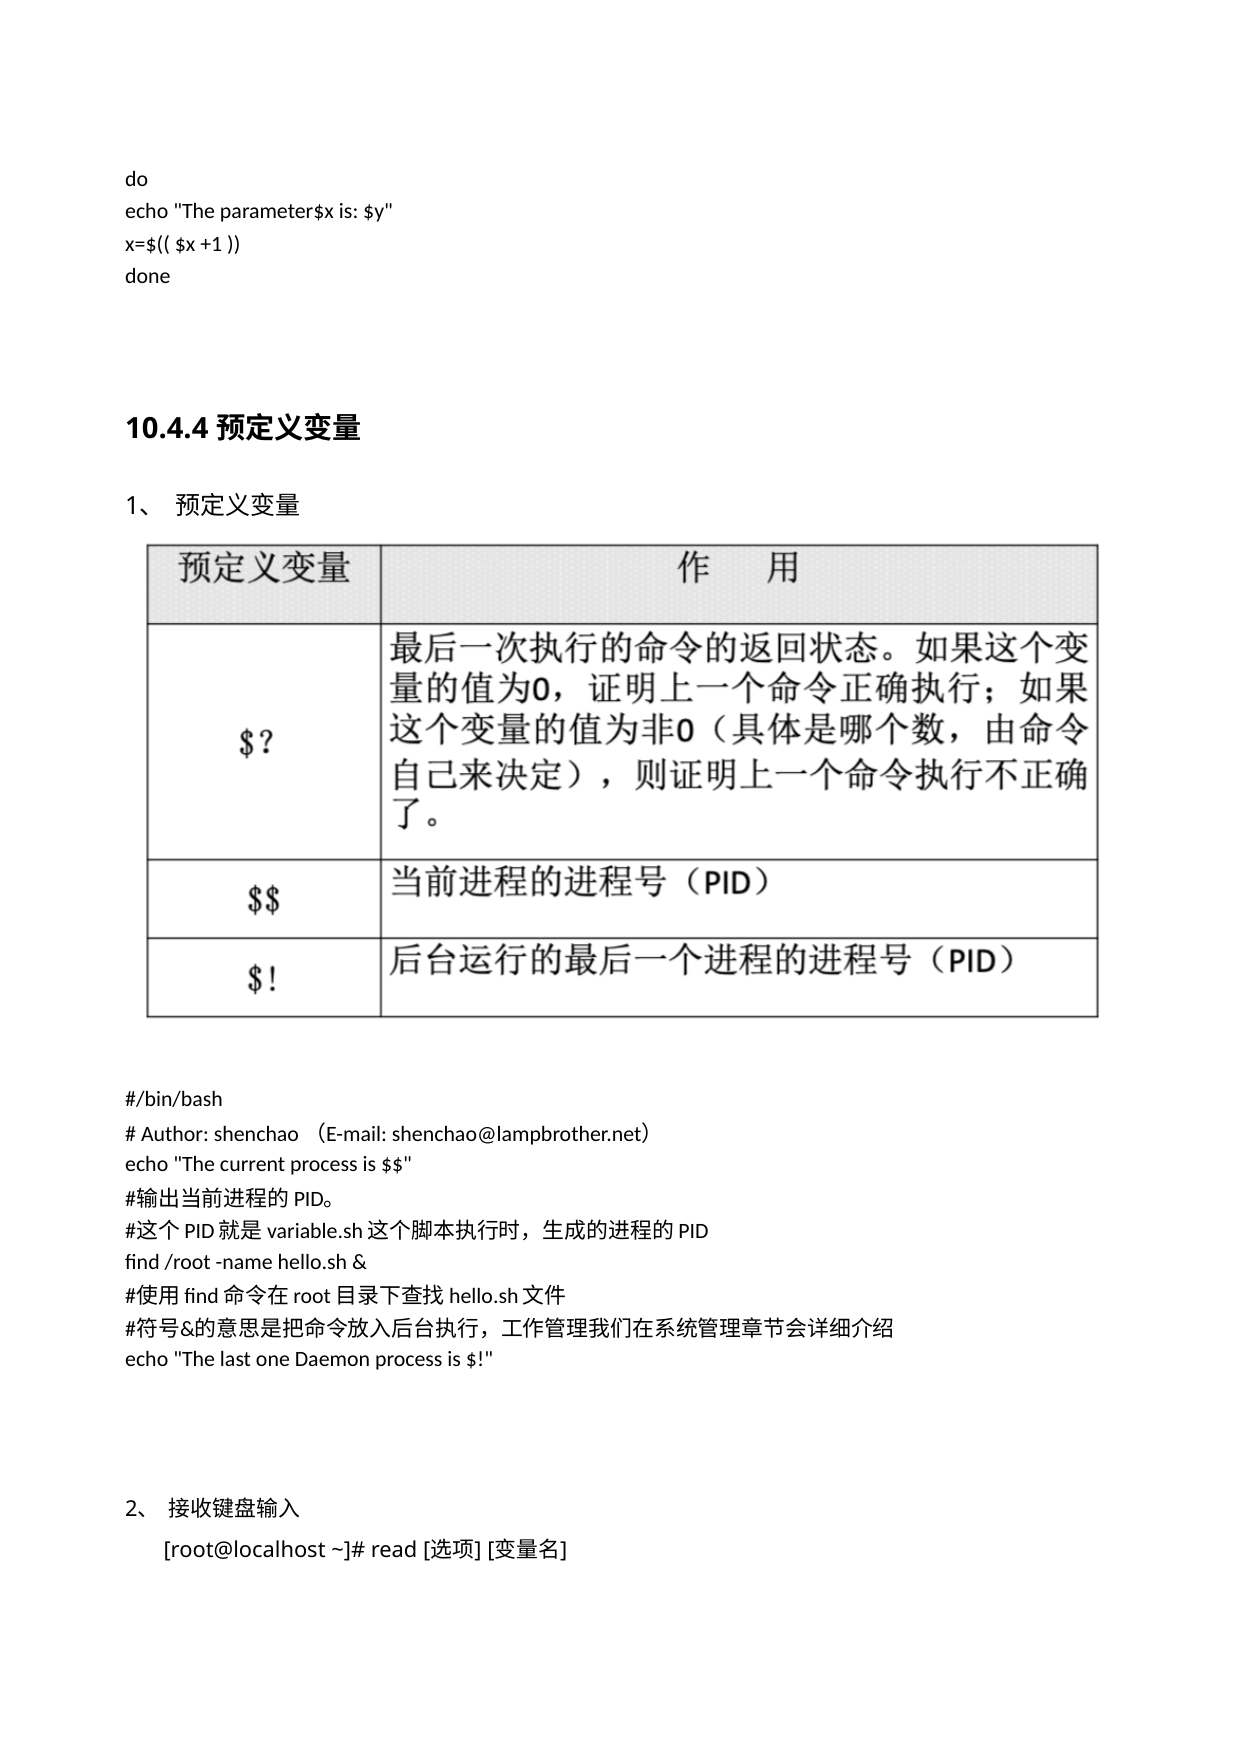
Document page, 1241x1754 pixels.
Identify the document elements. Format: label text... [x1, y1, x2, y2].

picture [125, 532, 1116, 1031]
text #这个PID就是variable.sh这个脚本执行时，生成的进程的PID [125, 1213, 1115, 1245]
text x=$(( $x +1 )) [125, 227, 1115, 259]
text echo "The current process is $$" [125, 1148, 1115, 1180]
text echo "The parameter$x is: $y" [125, 194, 1115, 227]
text # Author: shenchao （E-mail: shenchao@lampbrother.net） [125, 1115, 1115, 1148]
list 预定义变量 [125, 485, 1115, 521]
text #使用find命令在root目录下查找hello.sh文件 [125, 1278, 1115, 1310]
list 接收键盘输入 [125, 1491, 1115, 1522]
text #输出当前进程的PID。 [125, 1180, 1115, 1213]
text echo "The last one Daemon process is $!" [125, 1343, 1115, 1375]
text done [125, 259, 1115, 292]
text #符号&的意思是把命令放入后台执行，工作管理我们在系统管理章节会详细介绍 [125, 1310, 1115, 1343]
subtitle 10.4.4 预定义变量 [125, 405, 1115, 447]
text #/bin/bash [125, 1083, 1115, 1115]
text do [125, 162, 1115, 194]
text find /root -name hello.sh & [125, 1245, 1115, 1278]
text [root@localhost ~]# read [选项] [变量名] [163, 1532, 1115, 1563]
